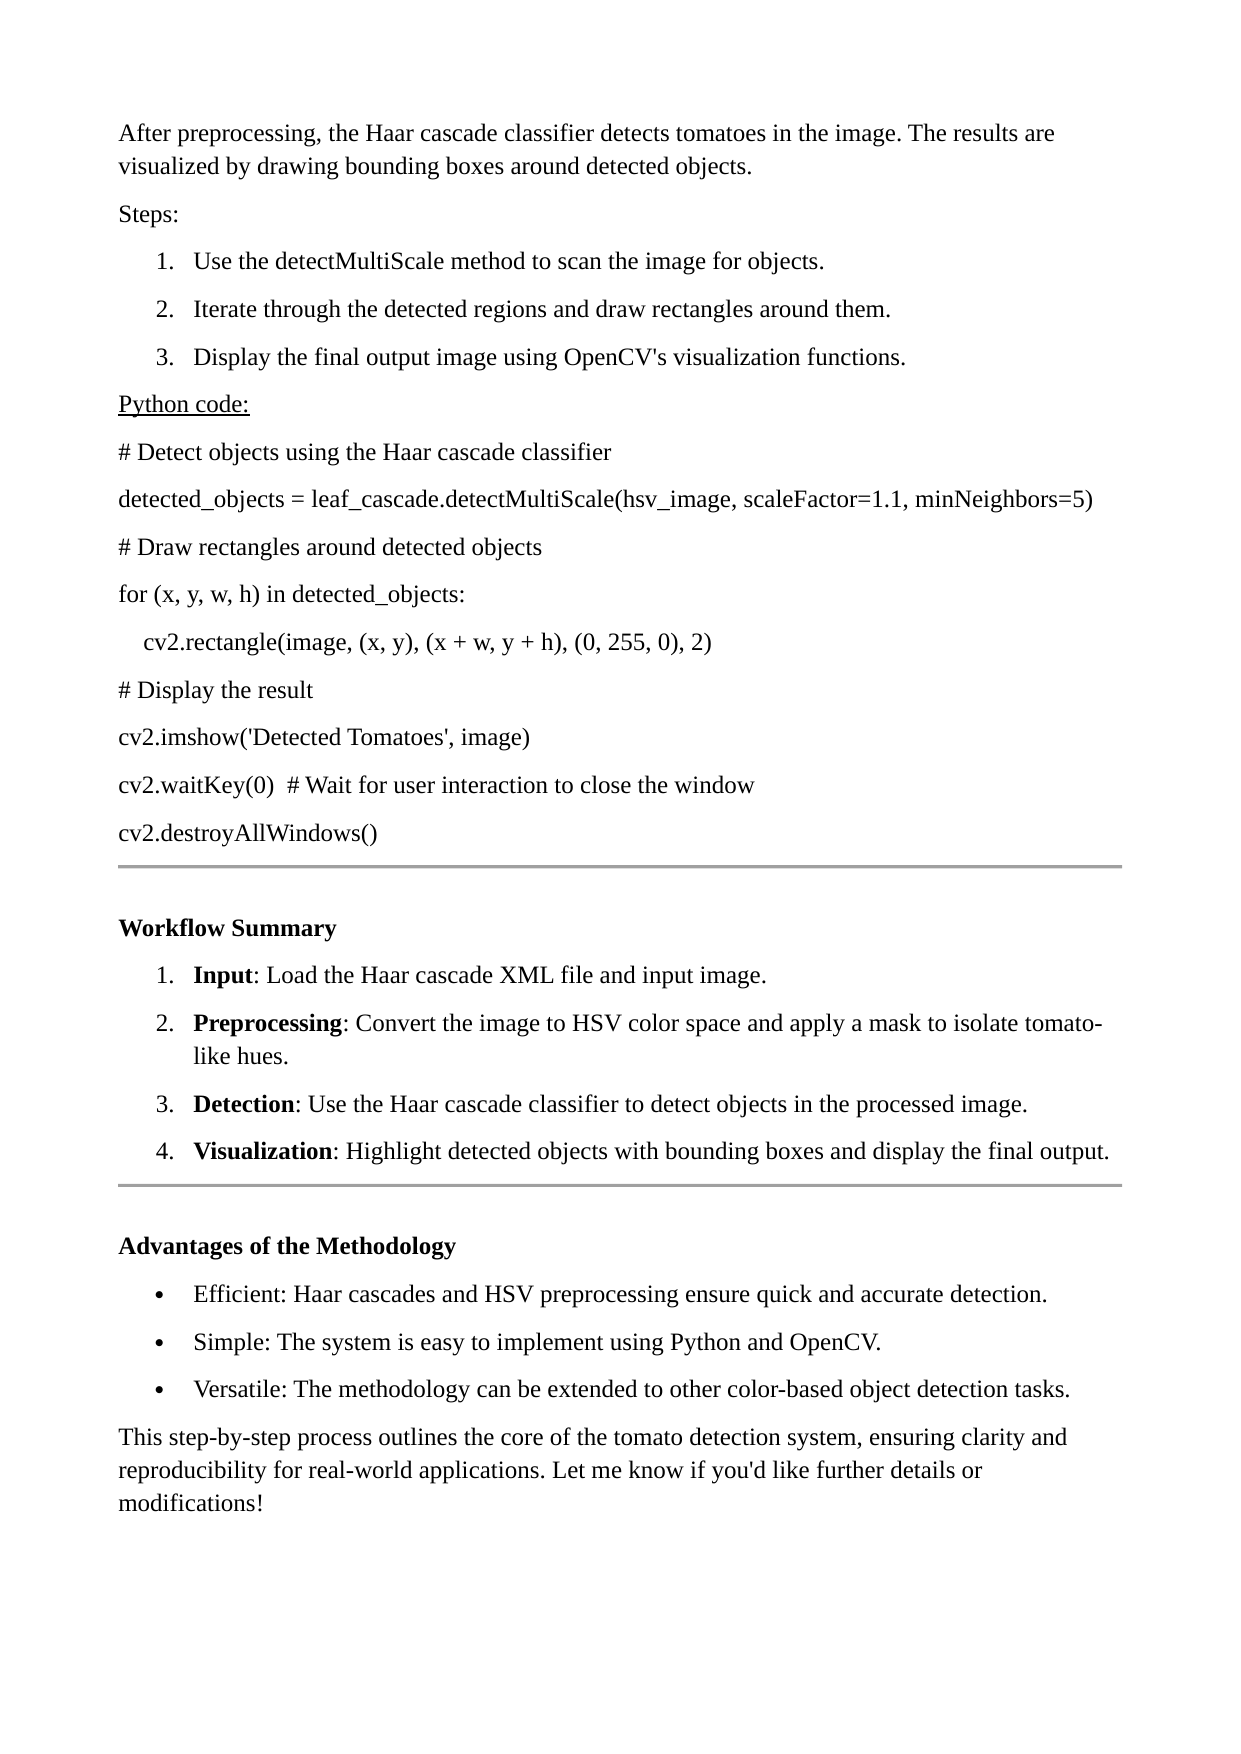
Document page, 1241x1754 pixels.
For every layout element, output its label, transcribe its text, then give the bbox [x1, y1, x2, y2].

text Steps: [118, 199, 1122, 227]
text cv2.waitKey(0) # Wait for user interaction to close the window [118, 770, 1122, 799]
list Versatile: The methodology can be extended to other color-based object detection tasks. [156, 1374, 1122, 1403]
text # Detect objects using the Haar cascade classifier [118, 437, 1122, 466]
list Visualization: Highlight detected objects with bounding boxes and display the final output. [156, 1136, 1122, 1165]
text # Display the result [118, 675, 1122, 703]
text cv2.rectangle(image, (x, y), (x + w, y + h), (0, 255, 0), 2) [118, 627, 1122, 656]
text Advantages of the Methodology [118, 1231, 1122, 1260]
text This step-by-step process outlines the core of the tomato detection system, ensuring clarity and reproducibility for real-world applications. Let me know if you'd like further details or modifications! [118, 1422, 1122, 1517]
text detected_objects = leaf_cascade.detectMultiScale(hsv_image, scaleFactor=1.1, minNeighbors=5) [118, 484, 1122, 513]
text for (x, y, w, h) in detected_objects: [118, 579, 1122, 608]
text After preprocessing, the Haar cascade classifier detects tomatoes in the image. The results are visualized by drawing bounding boxes around detected objects. [118, 118, 1122, 180]
text Workflow Summary [118, 913, 1122, 942]
text Python code: [118, 389, 1122, 418]
list Simple: The system is easy to implement using Python and OpenCV. [156, 1327, 1122, 1355]
list Display the final output image using OpenCV's visualization functions. [156, 342, 1122, 370]
text cv2.destroyAllWindows() [118, 818, 1122, 846]
list Use the detectMultiScale method to scan the image for objects. [156, 246, 1122, 275]
list Preprocessing: Convert the image to HSV color space and apply a mask to isolate tomato-like hues. [156, 1008, 1122, 1070]
text # Draw rectangles around detected objects [118, 532, 1122, 561]
list Iterate through the detected regions and draw rectangles around them. [156, 294, 1122, 323]
list Input: Load the Haar cascade XML file and input image. [156, 960, 1122, 989]
list Efficient: Haar cascades and HSV preprocessing ensure quick and accurate detection. [156, 1279, 1122, 1308]
text cv2.imshow('Detected Tomatoes', image) [118, 722, 1122, 751]
list Detection: Use the Haar cascade classifier to detect objects in the processed image. [156, 1089, 1122, 1117]
